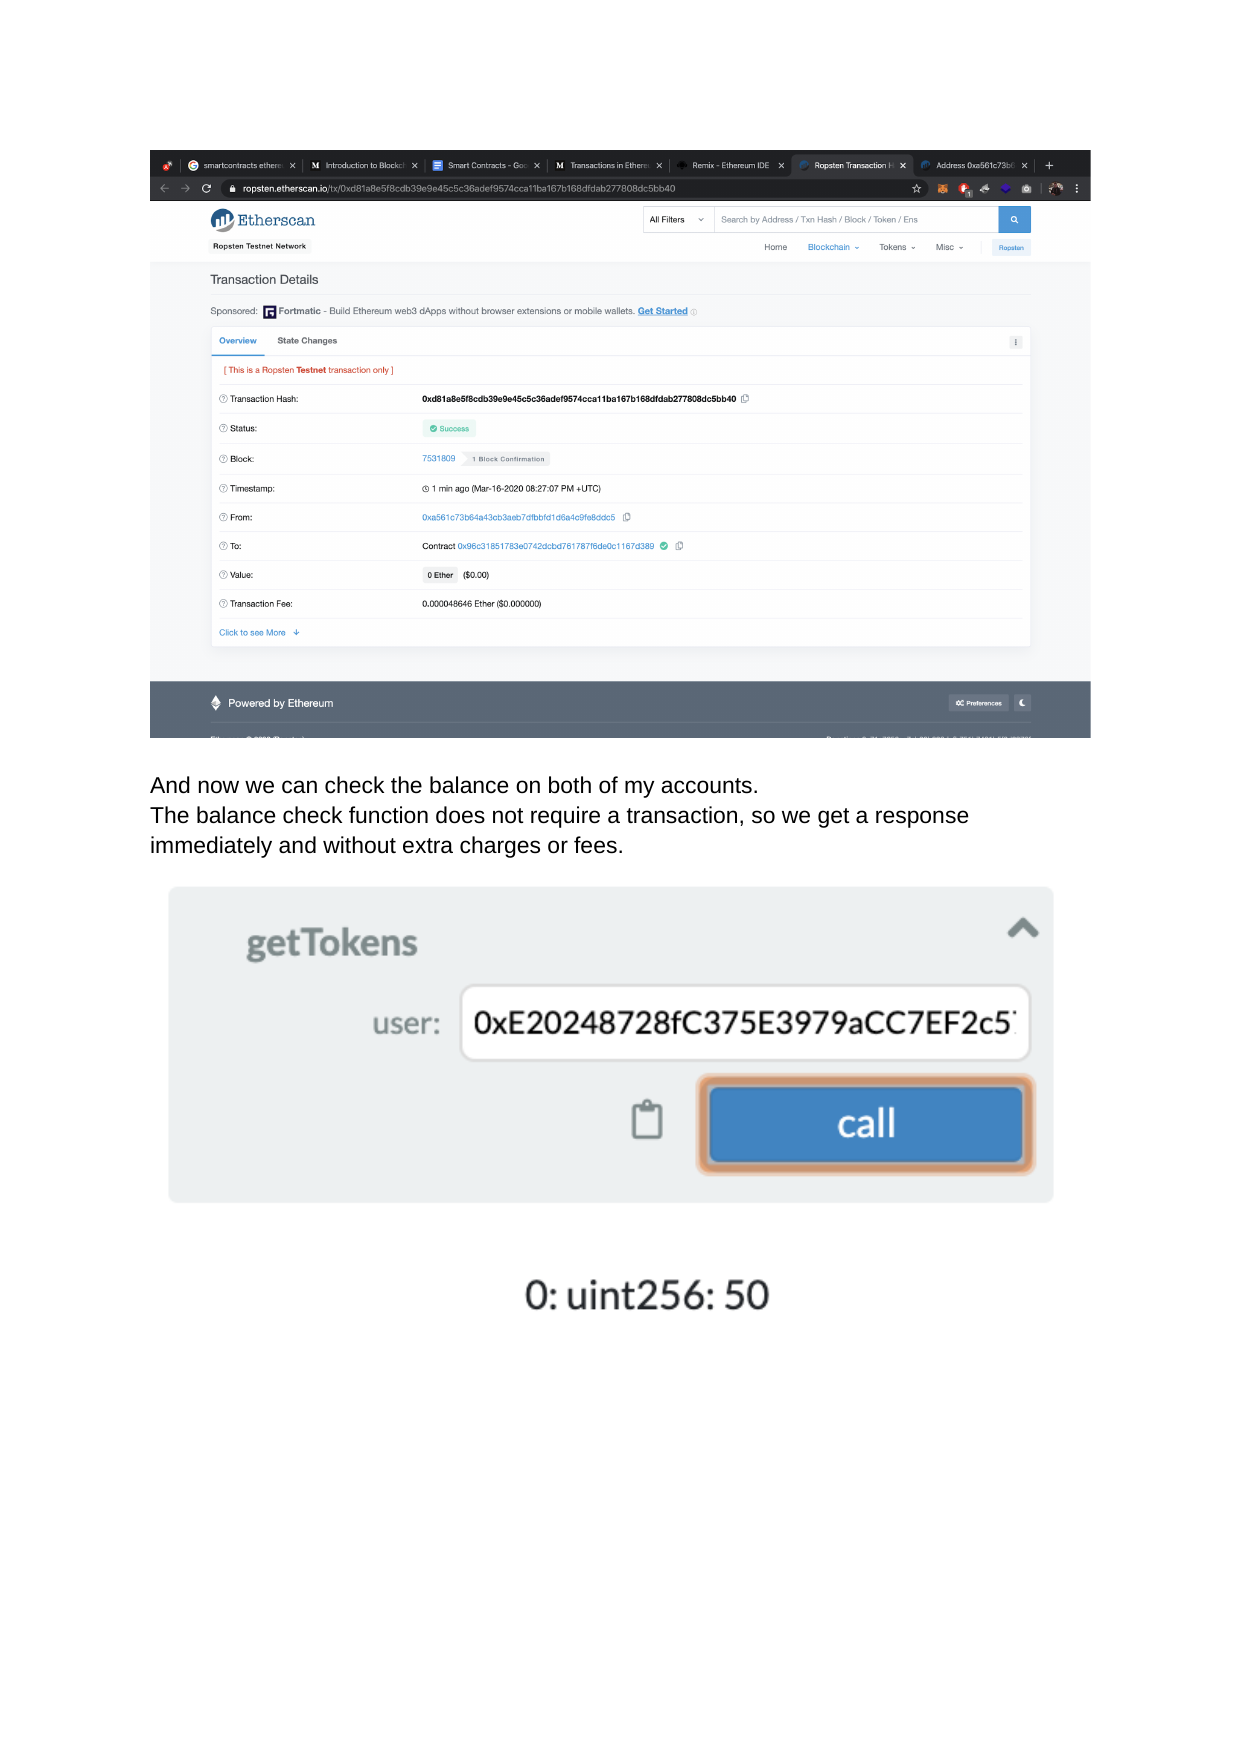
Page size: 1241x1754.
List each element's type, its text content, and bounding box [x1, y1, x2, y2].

text And now we can check the balance on both of my accounts. [150, 772, 1090, 798]
text The balance check function does not require a transaction, so we get a response immediately and without extra charges or fees. [150, 802, 1090, 858]
picture [150, 150, 1091, 738]
picture [150, 862, 1082, 1344]
